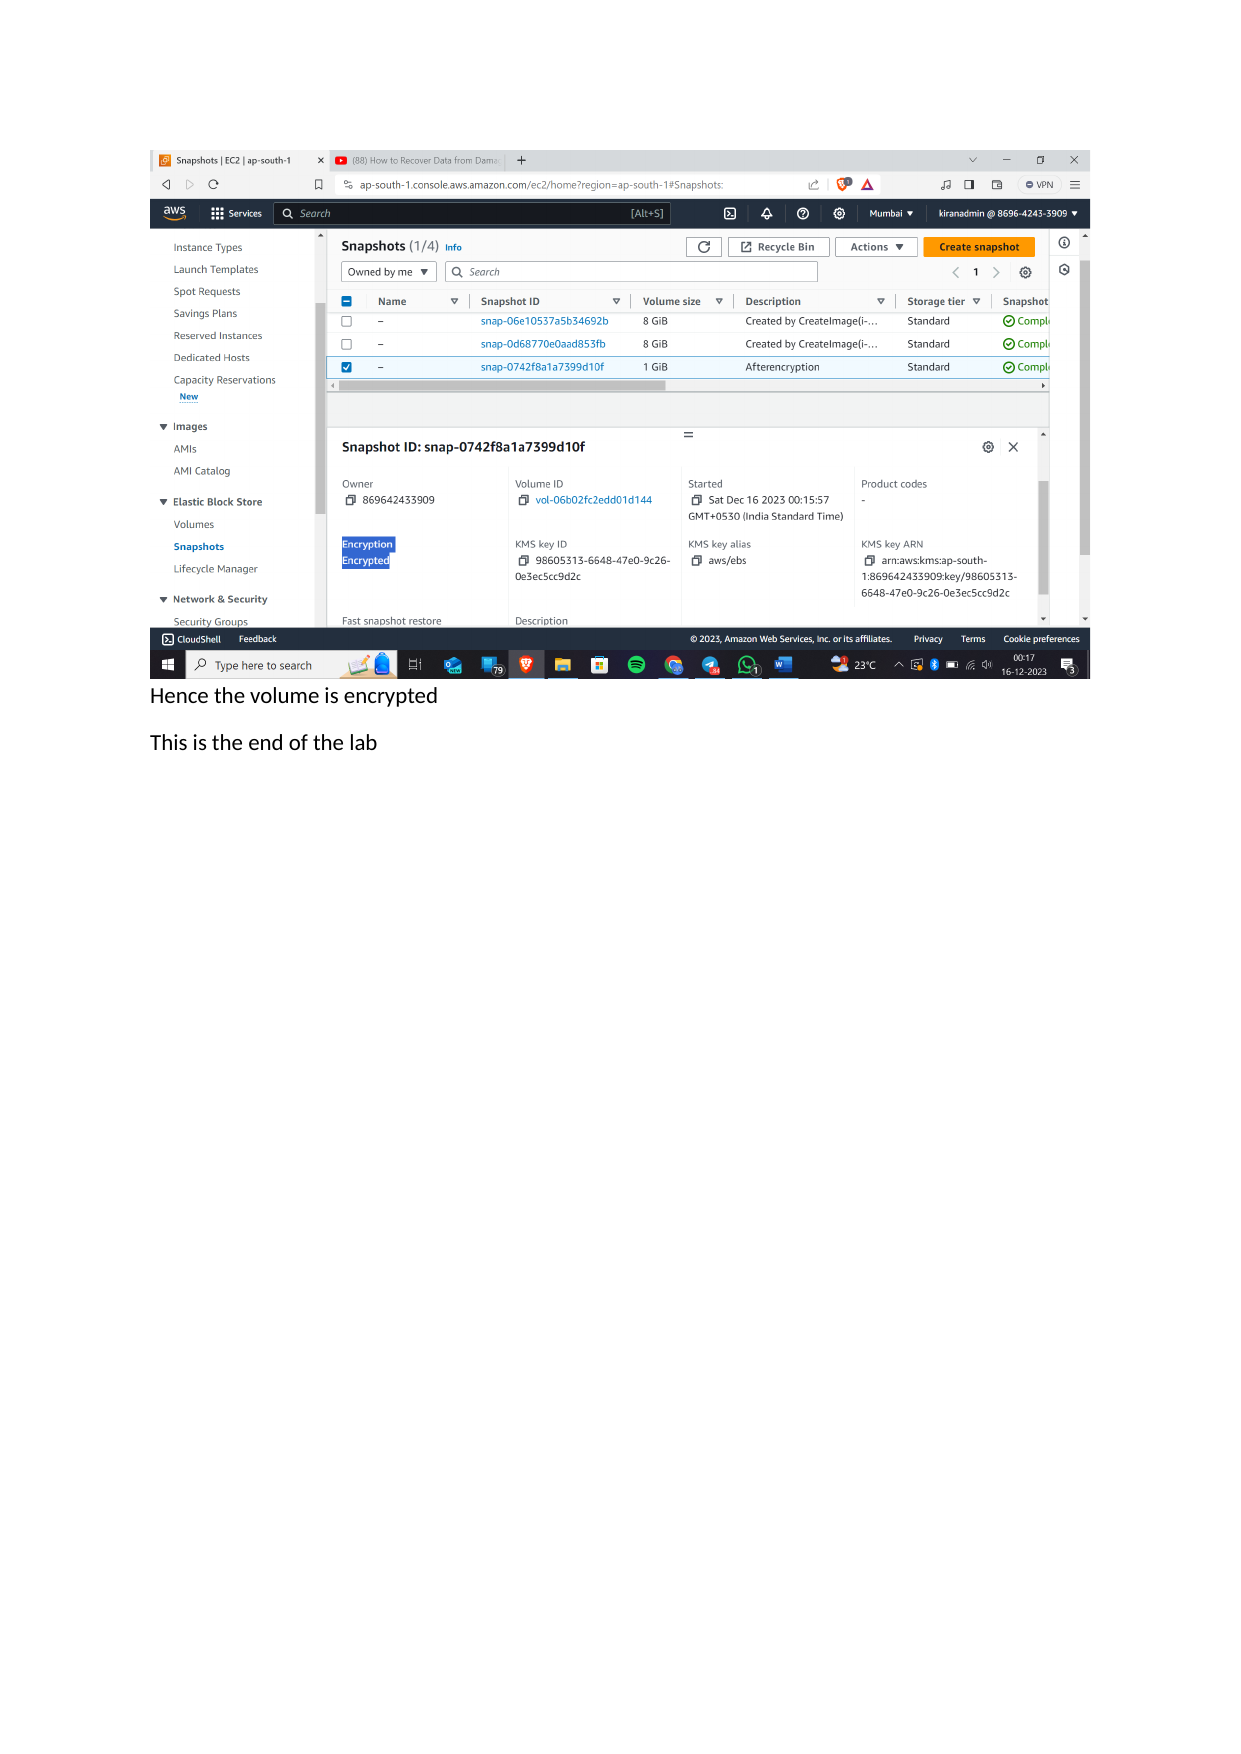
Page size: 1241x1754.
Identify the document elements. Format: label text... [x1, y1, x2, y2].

picture [150, 150, 1091, 679]
text This is the end of the lab [150, 728, 1090, 756]
text Hence the volume is encrypted [150, 679, 1090, 709]
